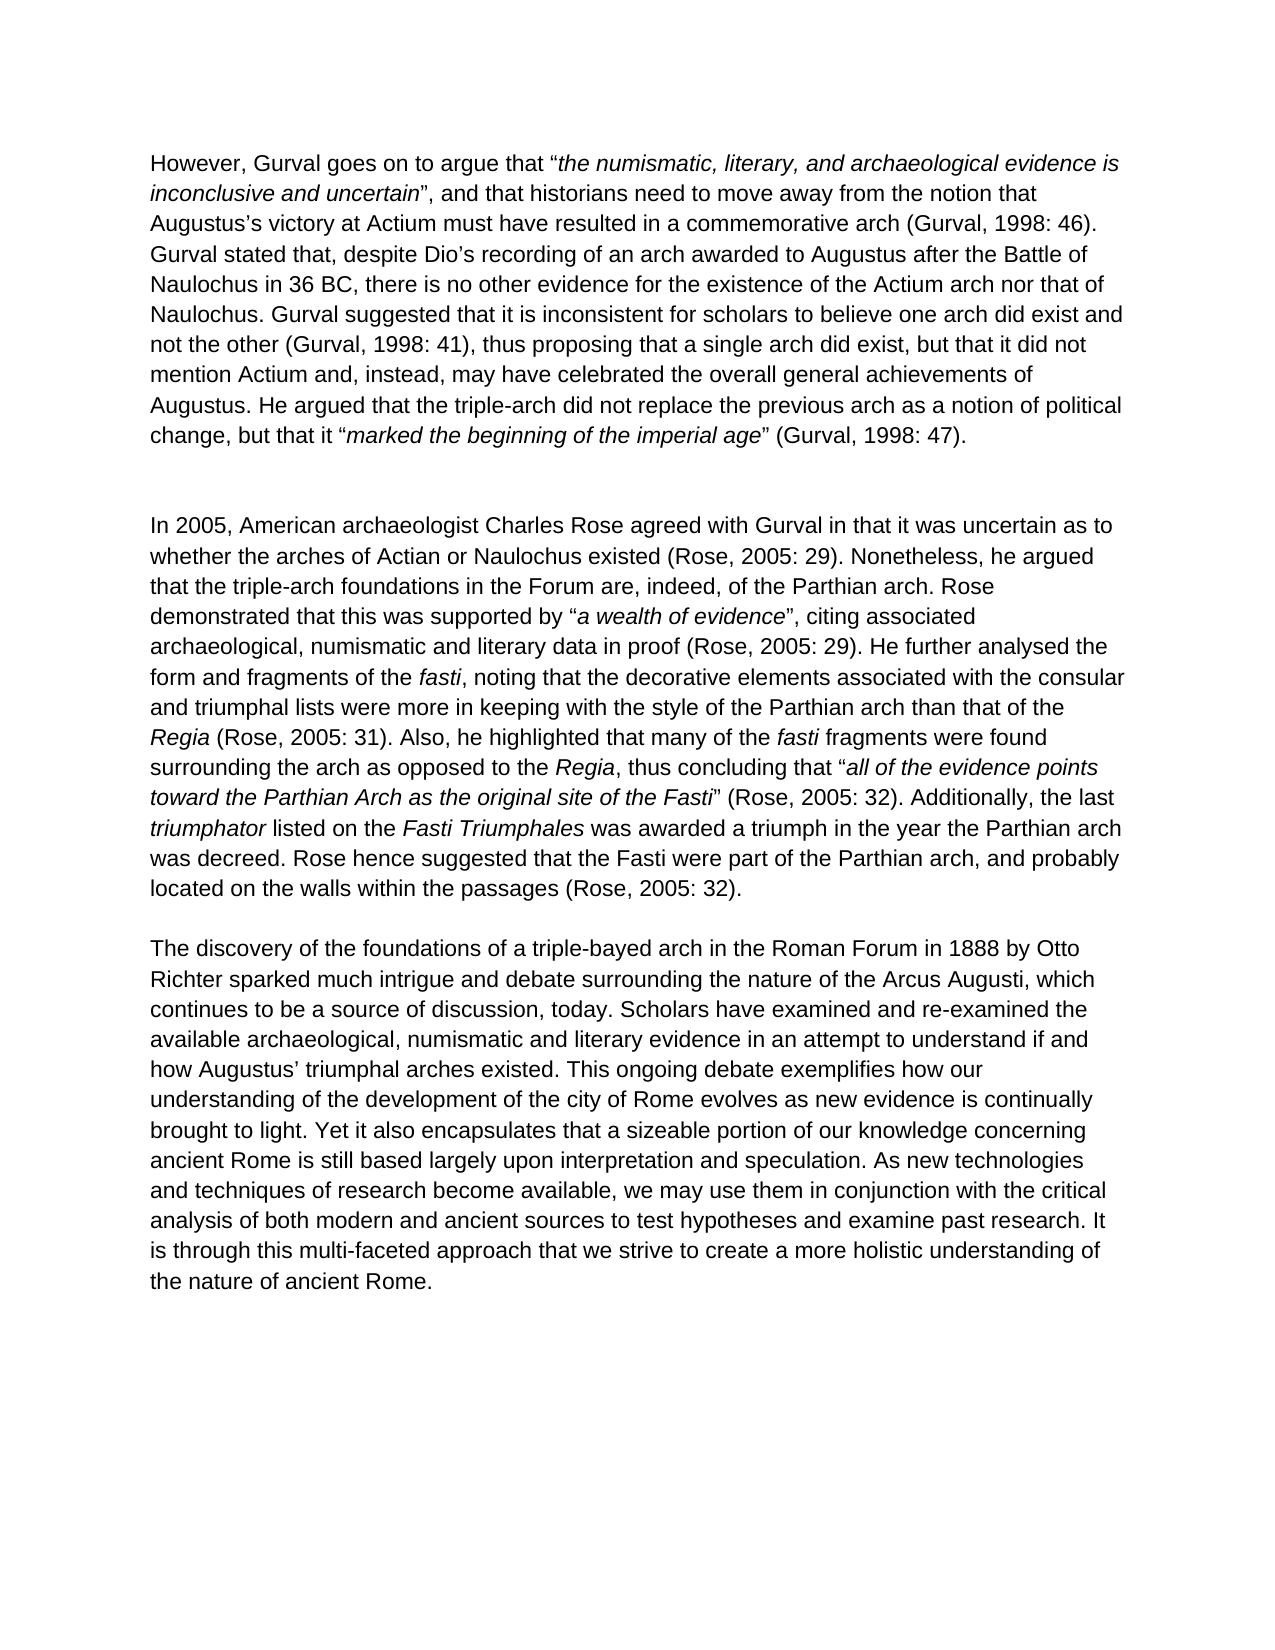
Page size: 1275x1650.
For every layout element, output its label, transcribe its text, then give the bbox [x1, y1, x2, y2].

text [150, 150, 1125, 448]
text In 2005, American archaeologist Charles Rose agreed with Gurval in that it was uncertain as to whether the arches of Actian or Naulochus existed (Rose, 2005: 29). Nonetheless, he argued that the triple-arch foundations in the Forum are, indeed, of the Parthian arch. Rose demonstrated that this was supported by “a wealth of evidence”, citing associated archaeological, numismatic and literary data in proof (Rose, 2005: 29). He further analysed the form and fragments of the fasti, noting that the decorative elements associated with the consular and triumphal lists were more in keeping with the style of the Parthian arch than that of the Regia (Rose, 2005: 31). Also, he highlighted that many of the fasti fragments were found surrounding the arch as opposed to the Regia, thus concluding that “all of the evidence points toward the Parthian Arch as the original site of the Fasti” (Rose, 2005: 32). Additionally, the last triumphator listed on the Fasti Triumphales was awarded a triumph in the year the Parthian arch was decreed. Rose hence suggested that the Fasti were part of the Parthian arch, and probably located on the walls within the passages (Rose, 2005: 32). [150, 512, 1125, 901]
text The discovery of the foundations of a triple-bayed arch in the Roman Forum in 1888 by Otto Richter sparked much intrigue and debate surrounding the nature of the Arcus Augusti, which continues to be a source of discussion, today. Scholars have examined and re-examined the available archaeological, numismatic and literary evidence in an attempt to understand if and how Augustus’ triumphal arches existed. This ongoing debate exemplifies how our understanding of the development of the city of Rome evolves as new evidence is continually brought to light. Yet it also encapsulates that a sizeable portion of our knowledge concerning ancient Rome is still based largely upon interpretation and speculation. As new technologies and techniques of research become available, we may use them in conjunction with the critical analysis of both modern and ancient sources to test hypotheses and examine past research. It is through this multi-faceted approach that we strive to create a more holistic understanding of the nature of ancient Rome. [150, 935, 1125, 1294]
